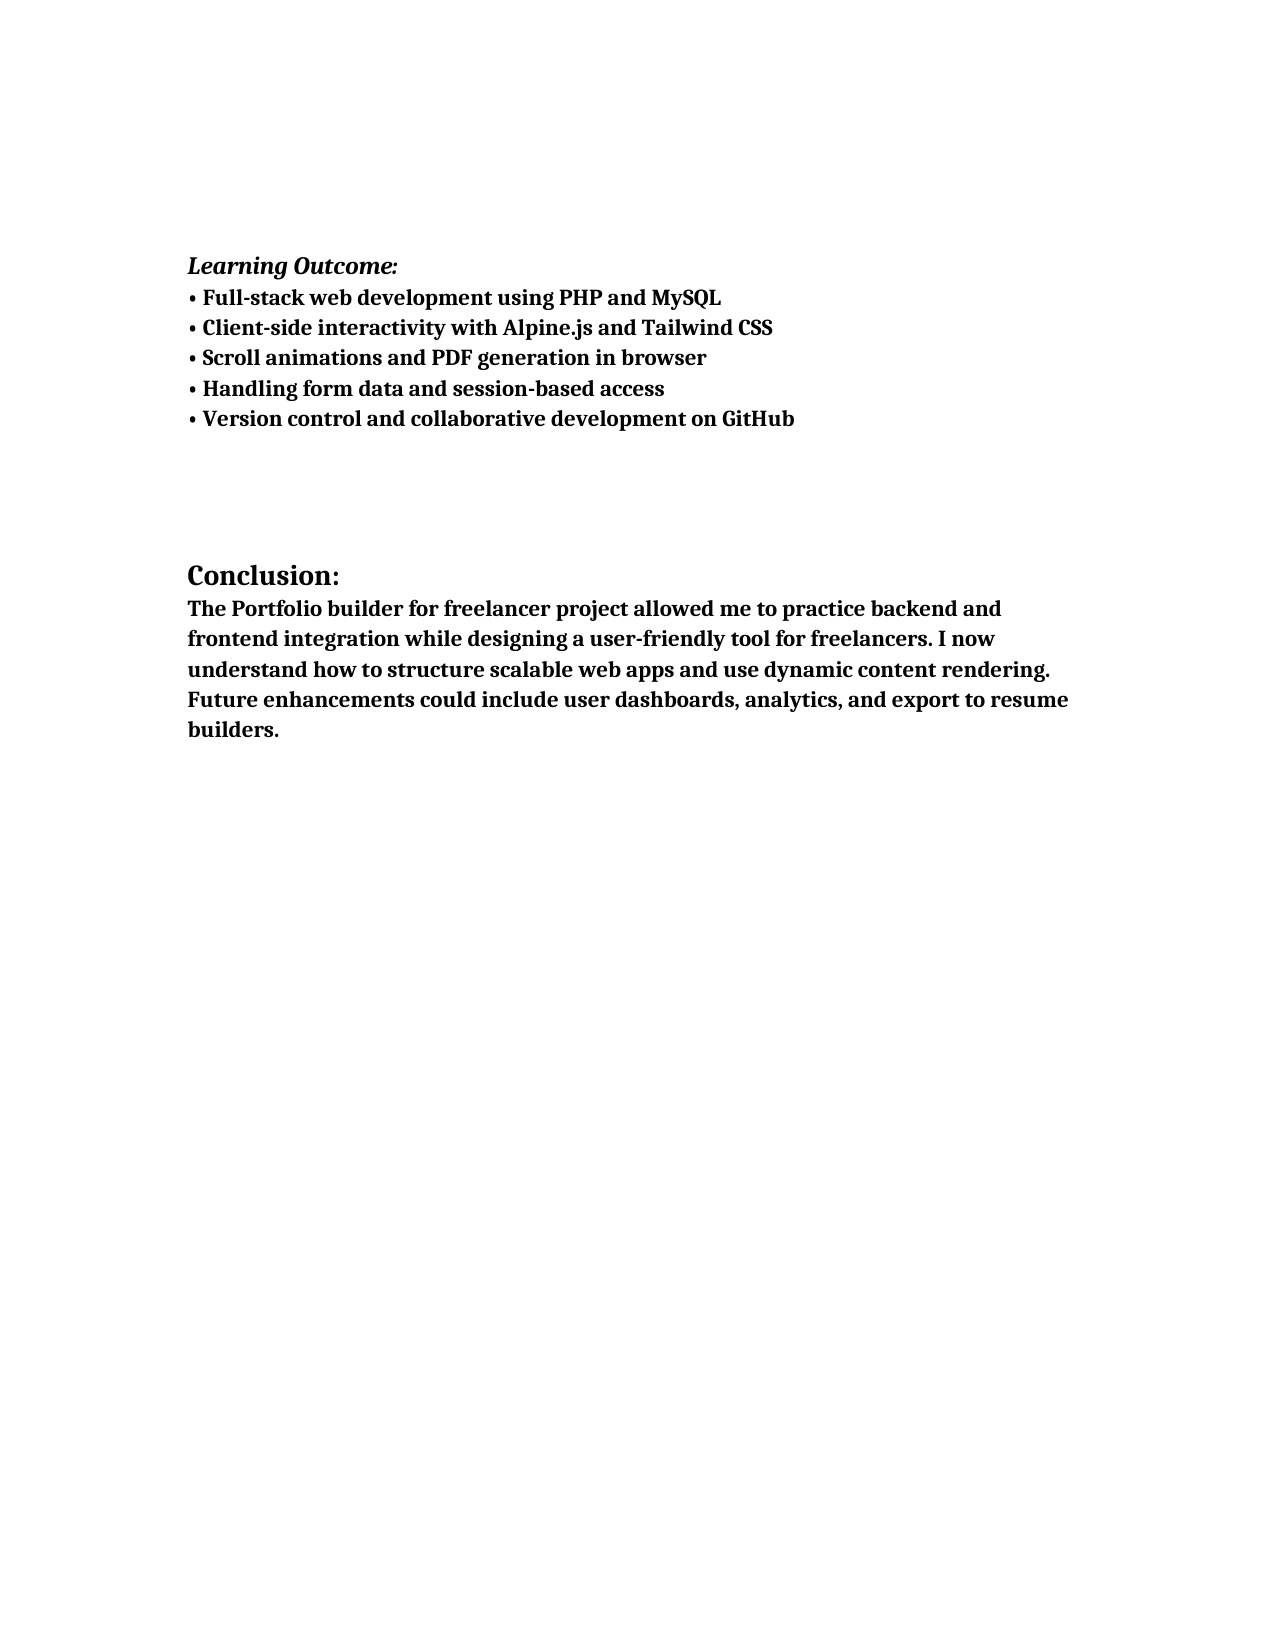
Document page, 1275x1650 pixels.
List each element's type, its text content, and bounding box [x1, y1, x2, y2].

text Conclusion: The Portfolio builder for freelancer project allowed me to practice backend and frontend integration while designing a user-friendly tool for freelancers. I now understand how to structure scalable web apps and use dynamic content rendering. Future enhancements could include user dashboards, analytics, and export to resume builders. [187, 559, 1087, 743]
text Learning Outcome: • Full-stack web development using PHP and MySQL • Client-side interactivity with Alpine.js and Tailwind CSS • Scroll animations and PDF generation in browser • Handling form data and session-based access • Version control and collaborative development on GitHub [187, 252, 1087, 432]
